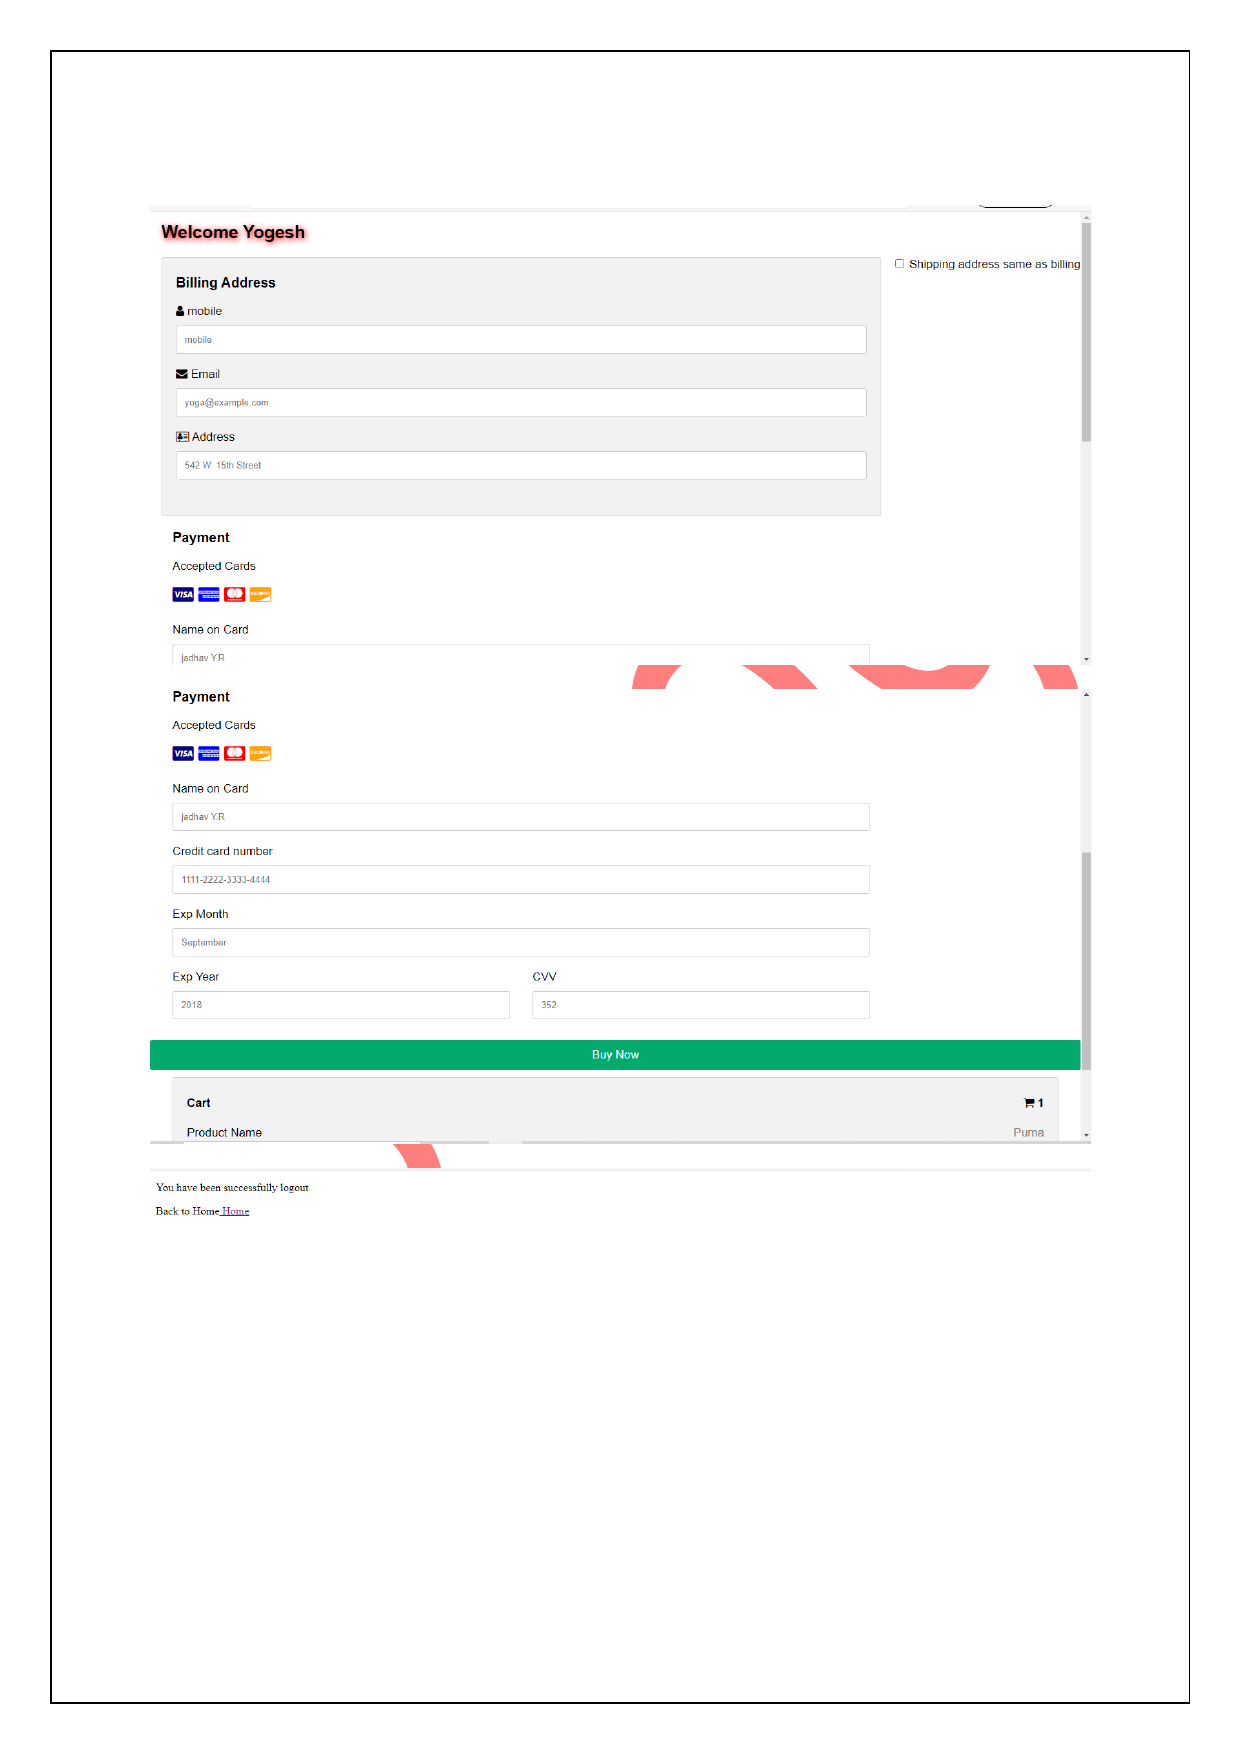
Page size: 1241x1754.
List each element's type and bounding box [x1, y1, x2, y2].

picture [150, 1168, 1091, 1307]
picture [150, 689, 1092, 1144]
picture [150, 205, 1092, 665]
